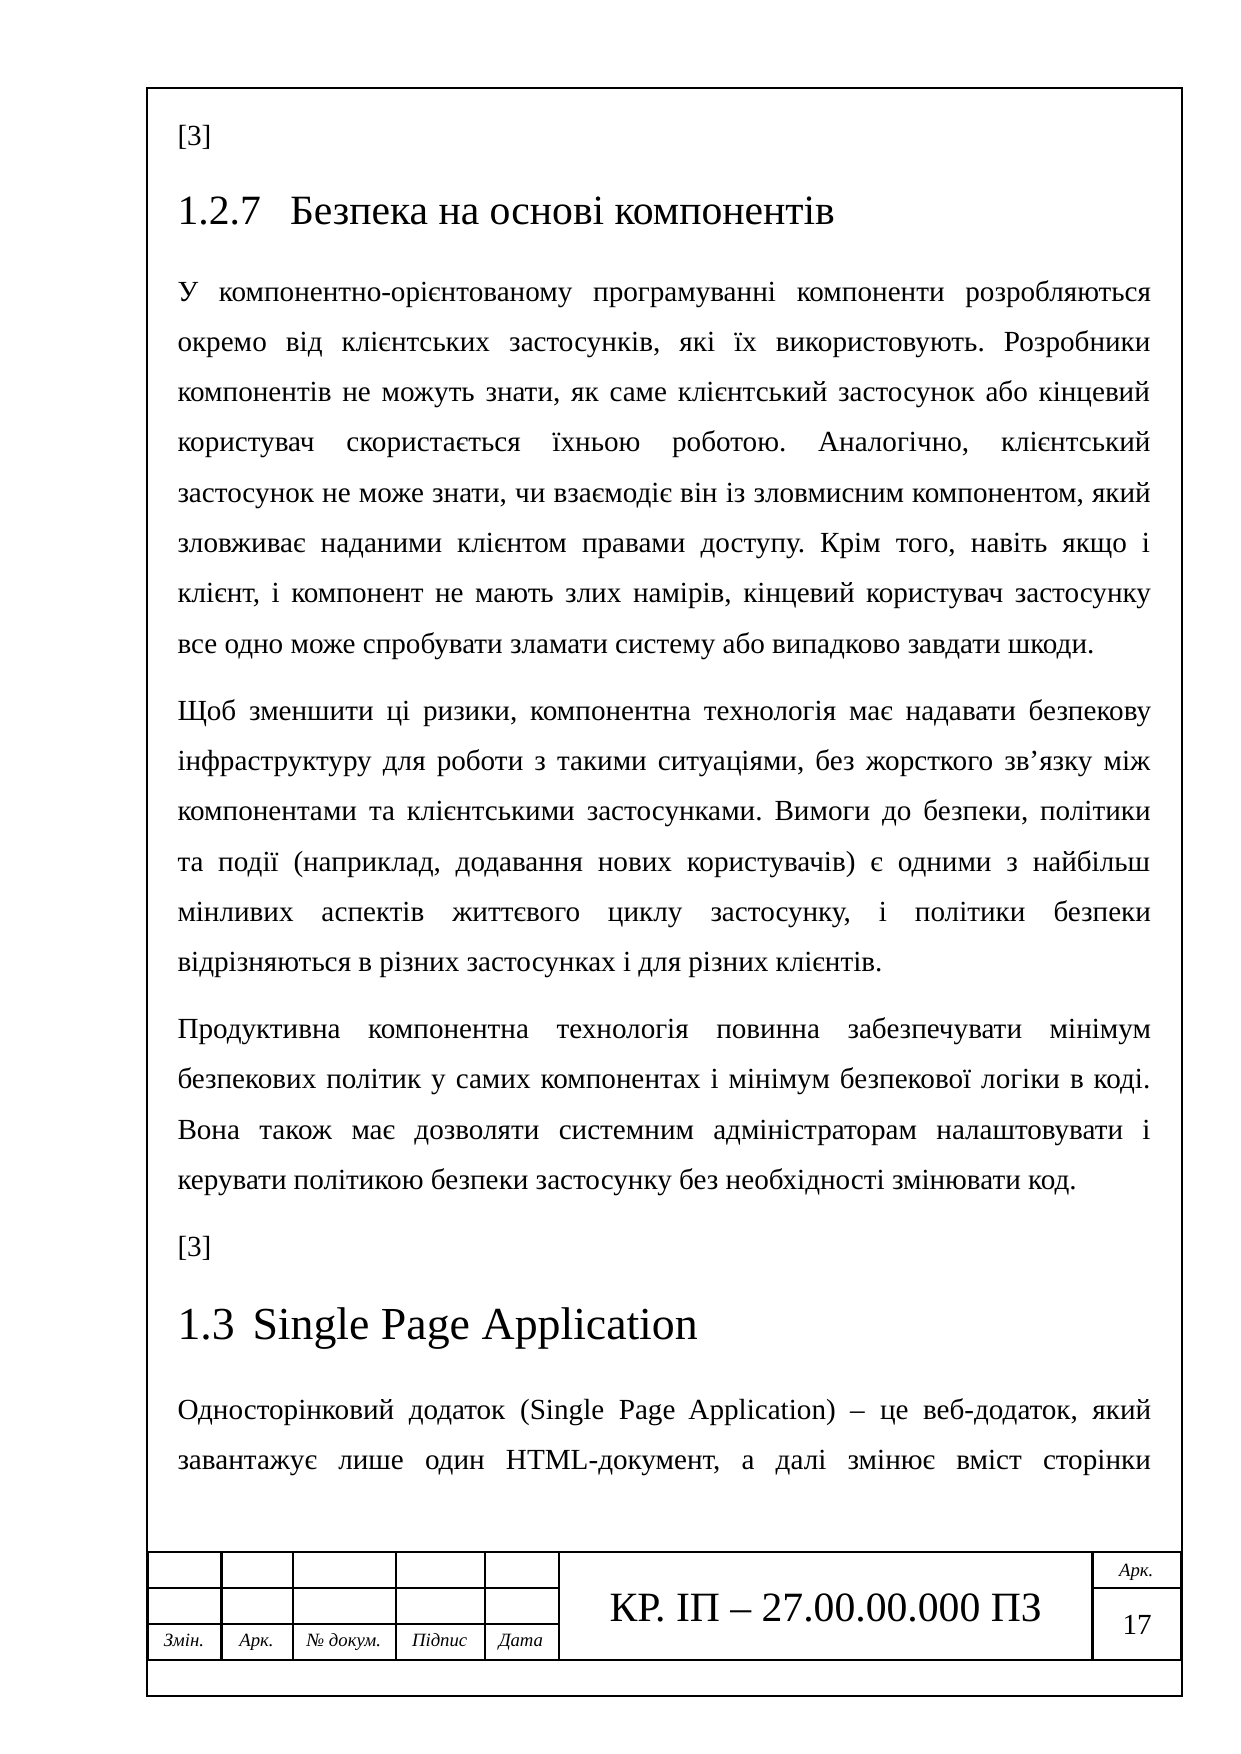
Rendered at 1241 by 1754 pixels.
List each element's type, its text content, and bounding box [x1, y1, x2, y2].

text Продуктивна компонентна технологія повинна забезпечувати мінімум безпекових політик у самих компонентах і мінімум безпекової логіки в коді. Вона також має дозволяти системним адміністраторам налаштовувати і керувати політикою безпеки застосунку без необхідності змінювати код. [177, 1011, 1152, 1196]
text [3] [177, 118, 1152, 152]
text Щоб зменшити ці ризики, компонентна технологія має надавати безпекову інфраструктуру для роботи з такими ситуаціями, без жорсткого зв’язку між компонентами та клієнтськими застосунками. Вимоги до безпеки, політики та події (наприклад, додавання нових користувачів) є одними з найбільш мінливих аспектів життєвого циклу застосунку, і політики безпеки відрізняються в різних застосунках і для різних клієнтів. [177, 693, 1152, 978]
subtitle Single Page Application [177, 1296, 1152, 1349]
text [177, 1392, 1152, 1476]
subtitle Безпека на основі компонентів [177, 185, 1152, 233]
text У компонентно-орієнтованому програмуванні компоненти розробляються окремо від клієнтських застосунків, які їх використовують. Розробники компонентів не можуть знати, як саме клієнтський застосунок або кінцевий користувач скористається їхньою роботою. Аналогічно, клієнтський застосунок не може знати, чи взаємодіє він із зловмисним компонентом, який зловживає наданими клієнтом правами доступу. Крім того, навіть якщо і клієнт, і компонент не мають злих намірів, кінцевий користувач застосунку все одно може спробувати зламати систему або випадково завдати шкоди. [177, 274, 1152, 659]
text [3] [177, 1229, 1152, 1263]
